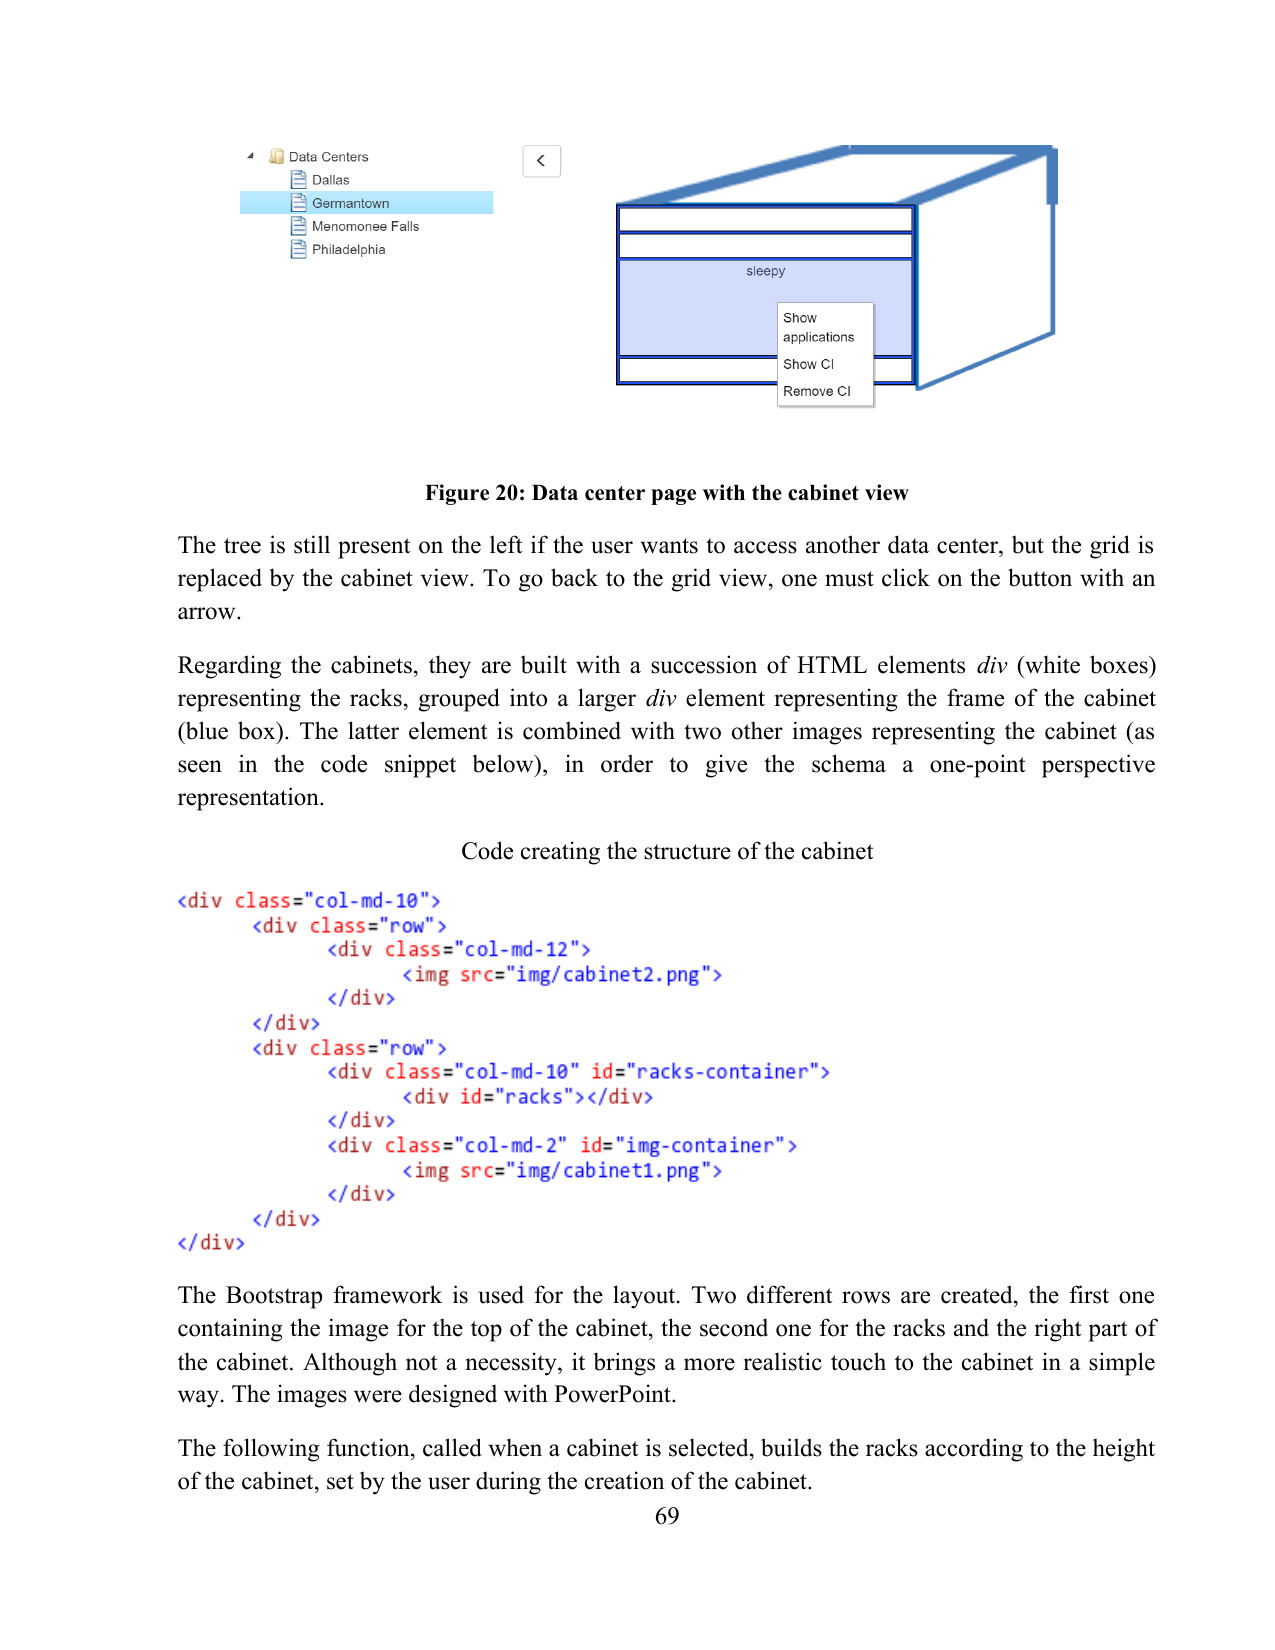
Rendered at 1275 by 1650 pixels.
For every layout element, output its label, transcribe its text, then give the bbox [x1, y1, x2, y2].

text The tree is still present on the left if the user wants to access another data center, but the grid is replaced by the cabinet view. To go back to the grid view, one must click on the button with an arrow. [177, 530, 1157, 625]
picture [177, 118, 1157, 454]
text Regarding the cabinets, they are built with a succession of HTML elements div (white boxes) representing the racks, grouped into a larger div element representing the frame of the cabinet (blue box). The latter element is combined with two other images representing the cabinet (as seen in the code snippet below), in order to give the schema a one-point perspective representation. [177, 650, 1157, 811]
text Figure 20: Data center page with the cabinet view [177, 479, 1157, 505]
text The following function, called when a cabinet is selected, builds the racks according to the height of the cabinet, set by the user during the creation of the cabinet. [177, 1433, 1157, 1495]
text The Bootstrap framework is used for the layout. Two different rows are created, the first one containing the image for the top of the cabinet, the second one for the racks and the right part of the cabinet. Although not a necessity, it brings a more realistic touch to the cabinet in a simple way. The images were designed with PowerPoint. [177, 1281, 1157, 1408]
text Code creating the structure of the cabinet [177, 836, 1157, 865]
